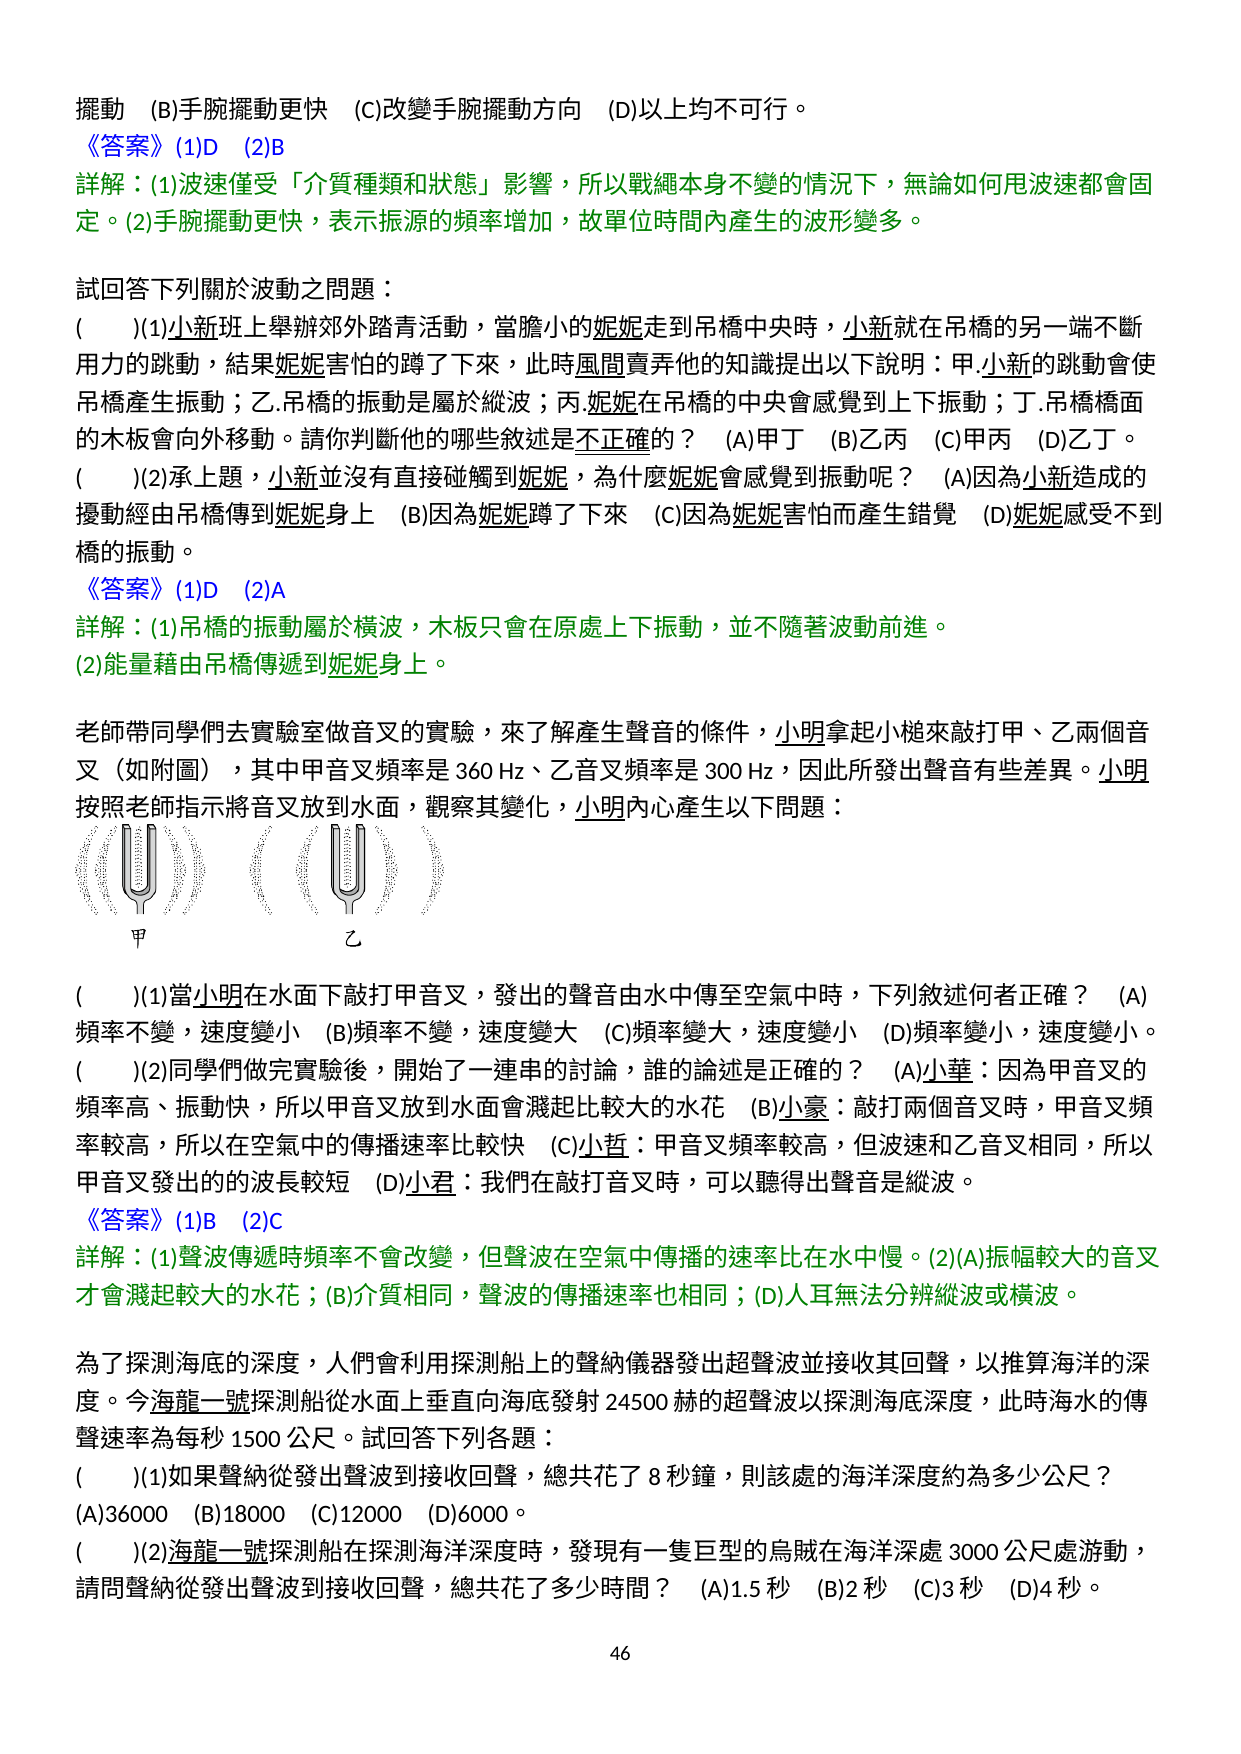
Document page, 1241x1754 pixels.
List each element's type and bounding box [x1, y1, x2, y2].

picture [75, 824, 444, 950]
